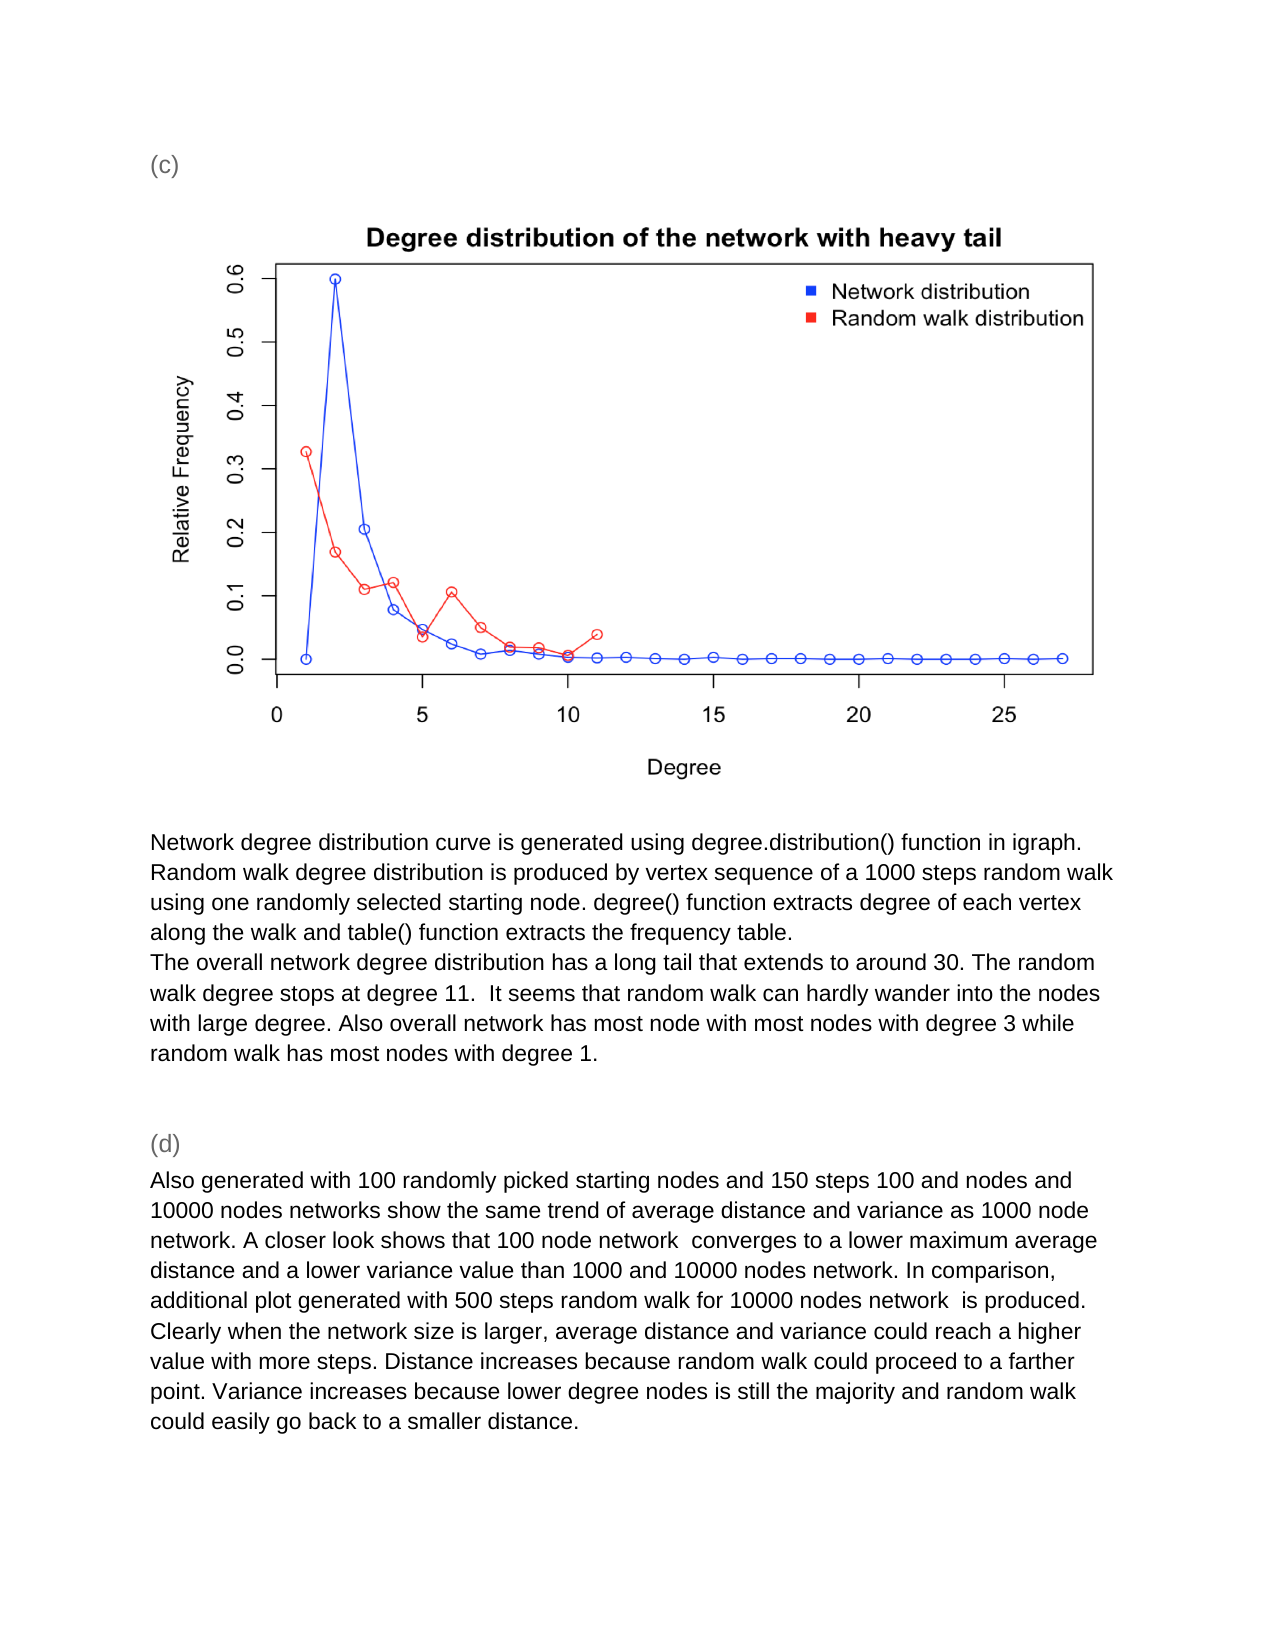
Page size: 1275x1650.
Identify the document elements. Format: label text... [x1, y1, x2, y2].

subtitle (d) [150, 1129, 1125, 1158]
text Random walk degree distribution is produced by vertex sequence of a 1000 steps random walk using one randomly selected starting node. degree() function extracts degree of each vertex along the walk and table() function extracts the frequency table. [150, 859, 1125, 945]
text Also generated with 100 randomly picked starting nodes and 150 steps 100 and nodes and 10000 nodes networks show the same trend of average distance and variance as 1000 node network. A closer look shows that 100 node network converges to a lower maximum average distance and a lower variance value than 1000 and 10000 nodes network. In comparison, additional plot generated with 500 steps random walk for 10000 nodes network is produced. Clearly when the network size is larger, average distance and variance could reach a higher value with more steps. Distance increases because random walk could proceed to a farther point. Variance increases because lower degree nodes is still the majority and random walk could easily go back to a smaller distance. [150, 1167, 1125, 1434]
picture [153, 205, 1129, 798]
subtitle (c) [150, 150, 1125, 179]
text The overall network degree distribution has a long tail that extends to around 30. The random walk degree stops at degree 11. It seems that random walk can hardly wander into the nodes with large degree. Also overall network has most node with most nodes with degree 3 while random walk has most nodes with degree 1. [150, 949, 1125, 1066]
